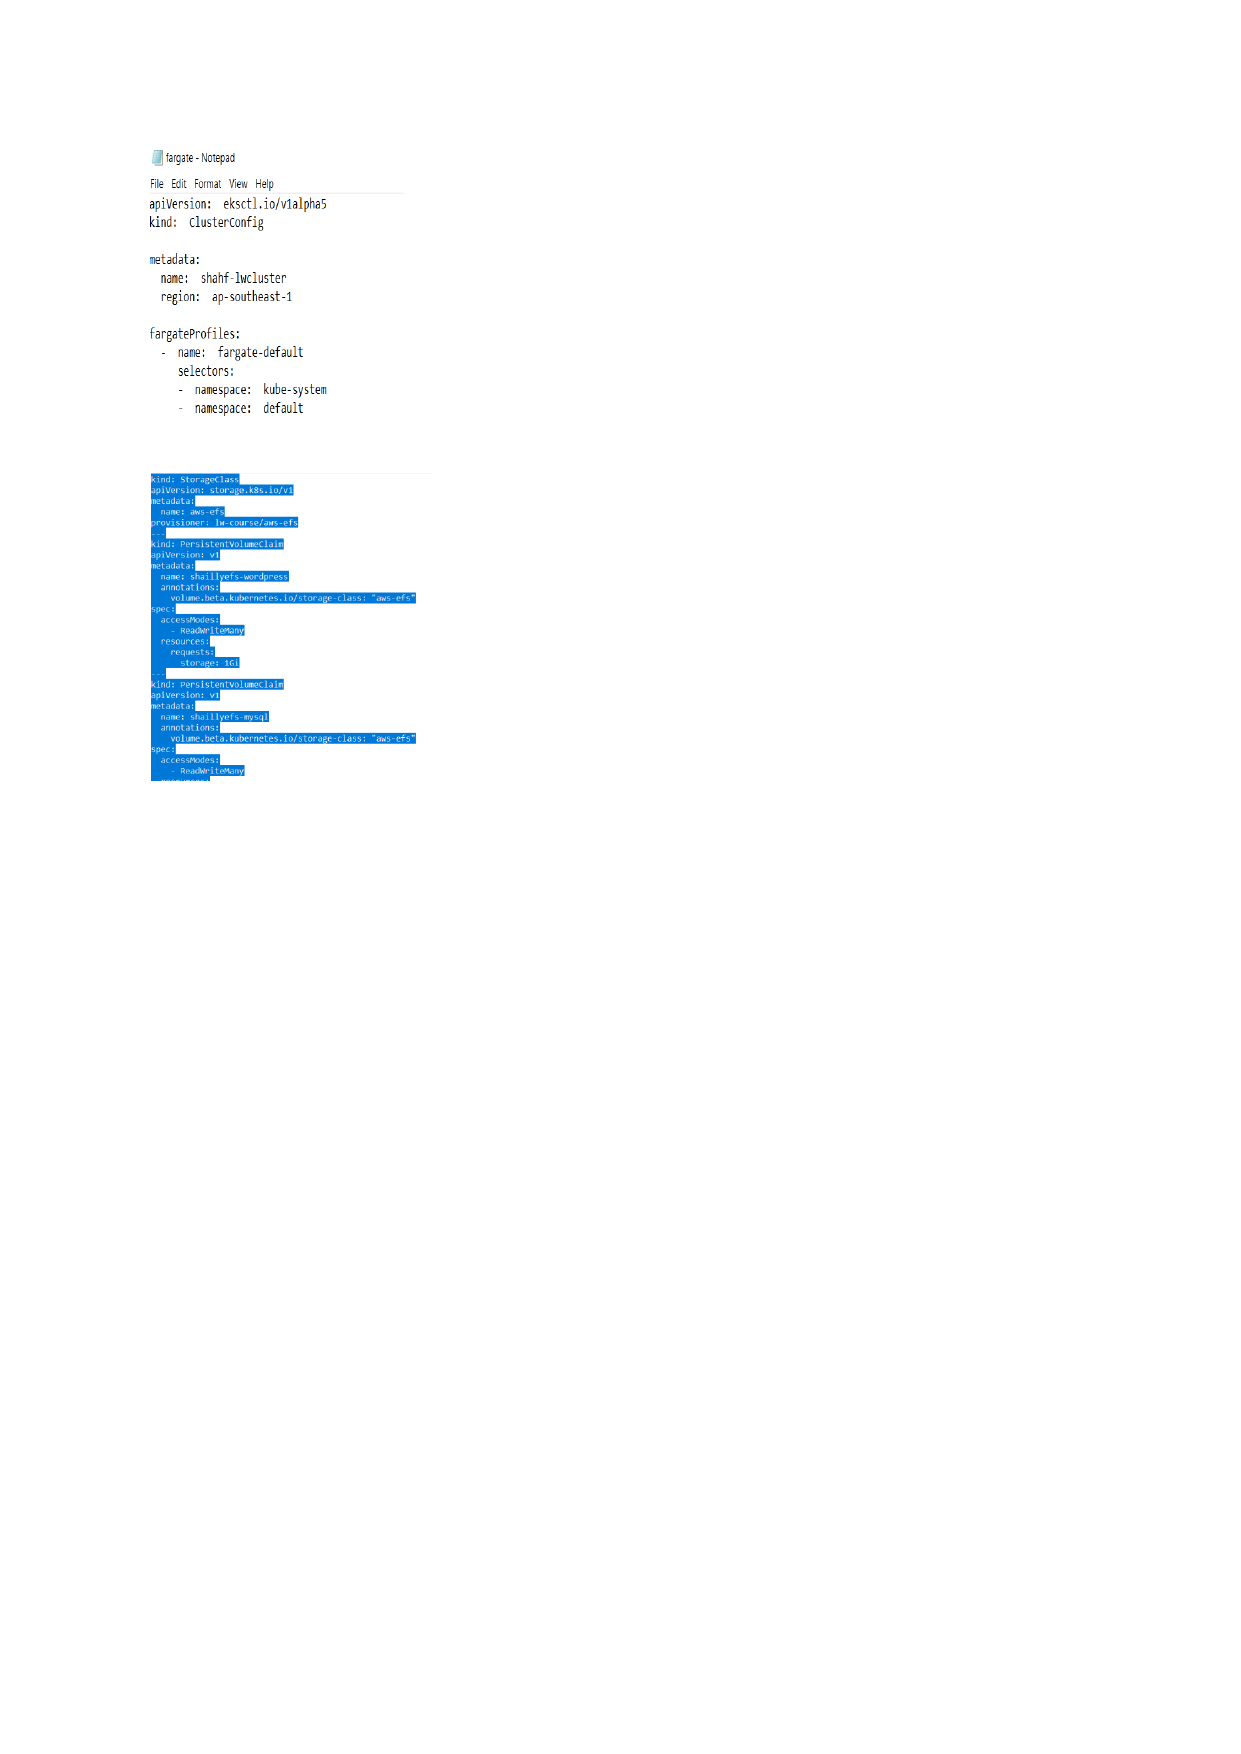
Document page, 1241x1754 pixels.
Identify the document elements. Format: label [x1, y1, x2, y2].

picture [150, 150, 404, 452]
picture [150, 472, 433, 781]
